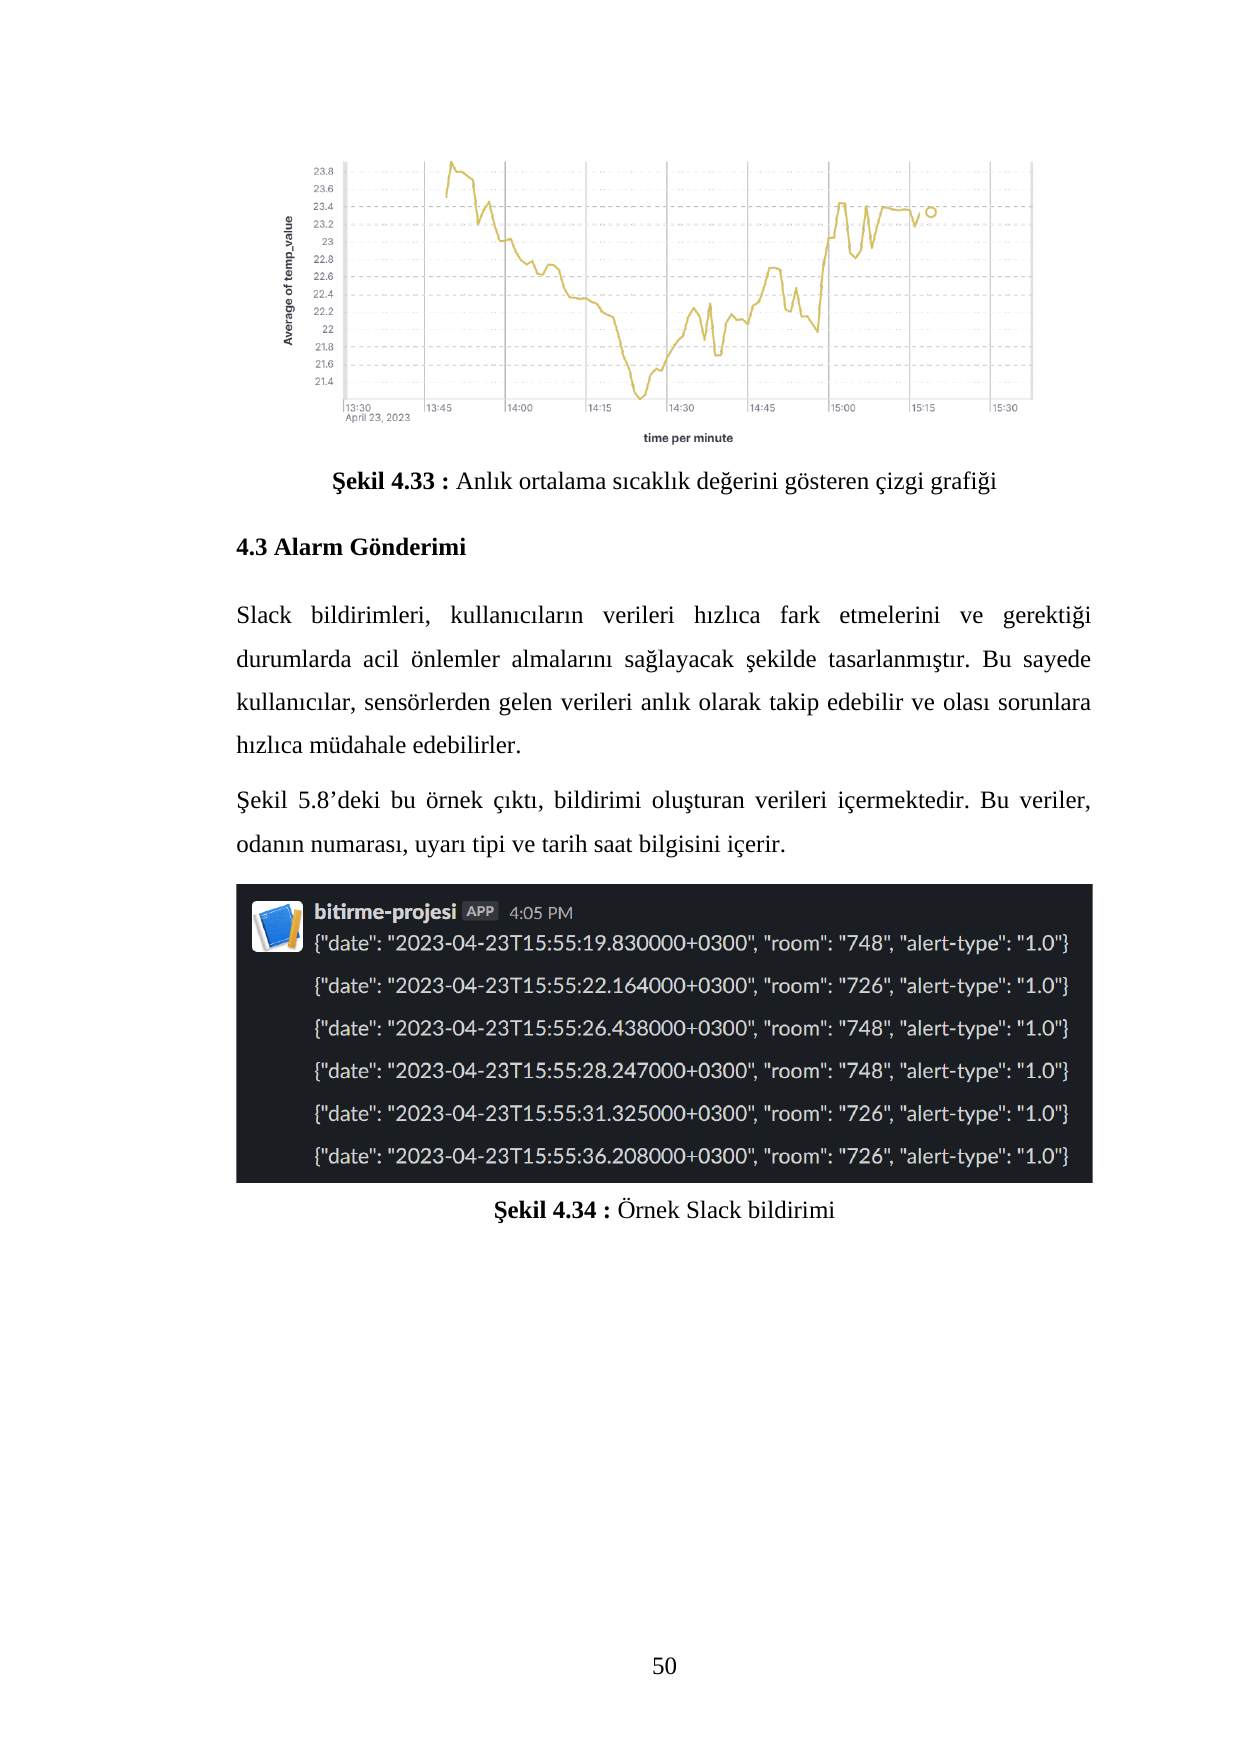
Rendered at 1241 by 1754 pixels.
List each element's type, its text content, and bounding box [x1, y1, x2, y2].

picture [236, 884, 1093, 1183]
text Şekil 5.8’deki bu örnek çıktı, bildirimi oluşturan verileri içermektedir. Bu veriler, odanın numarası, uyarı tipi ve tarih saat bilgisini içerir. [236, 786, 1092, 857]
subtitle Alarm Gönderimi [236, 532, 1092, 561]
text Slack bildirimleri, kullanıcıların verileri hızlıca fark etmelerini ve gerektiği durumlarda acil önlemler almalarını sağlayacak şekilde tasarlanmıştır. Bu sayede kullanıcılar, sensörlerden gelen verileri anlık olarak takip edebilir ve olası sorunlara hızlıca müdahale edebilirler. [236, 601, 1092, 759]
picture [273, 147, 1056, 454]
